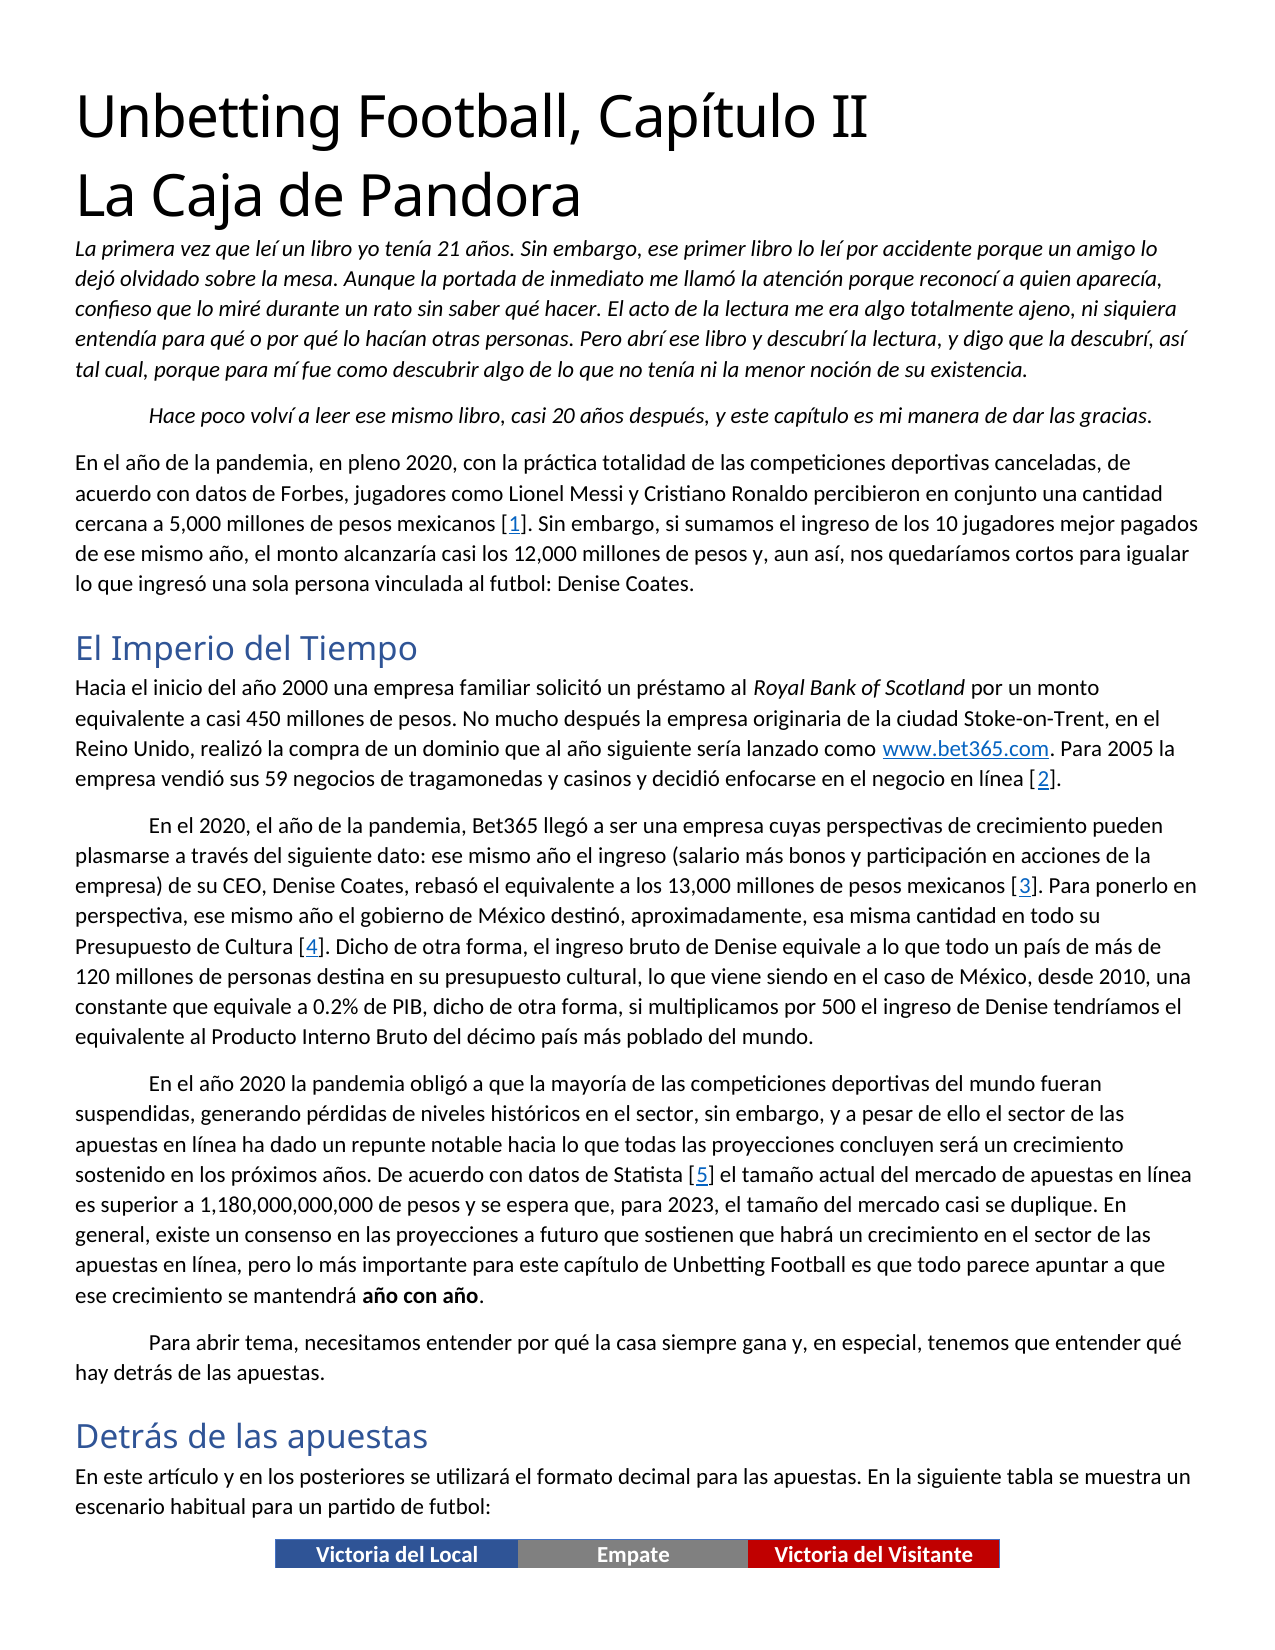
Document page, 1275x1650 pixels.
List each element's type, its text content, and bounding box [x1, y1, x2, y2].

text Hacia el inicio del año 2000 una empresa familiar solicitó un préstamo al Royal Bank of Scotland por un monto equivalente a casi 450 millones de pesos. No mucho después la empresa originaria de la ciudad Stoke-on-Trent, en el Reino Unido, realizó la compra de un dominio que al año siguiente sería lanzado como www.bet365.com. Para 2005 la empresa vendió sus 59 negocios de tragamonedas y casinos y decidió enfocarse en el negocio en línea [2]. [75, 673, 1200, 792]
table_header Victoria del Local [276, 1540, 518, 1568]
text Hace poco volví a leer ese mismo libro, casi 20 años después, y este capítulo es mi manera de dar las gracias. [75, 402, 1200, 430]
table_header Victoria del Visitante [748, 1540, 999, 1568]
subtitle Detrás de las apuestas [75, 1413, 1200, 1458]
text La primera vez que leí un libro yo tenía 21 años. Sin embargo, ese primer libro lo leí por accidente porque un amigo lo dejó olvidado sobre la mesa. Aunque la portada de inmediato me llamó la atención porque reconocí a quien aparecía, confieso que lo miré durante un rato sin saber qué hacer. El acto de la lectura me era algo totalmente ajeno, ni siquiera entendía para qué o por qué lo hacían otras personas. Pero abrí ese libro y descubrí la lectura, y digo que la descubrí, así tal cual, porque para mí fue como descubrir algo de lo que no tenía ni la menor noción de su existencia. [75, 234, 1200, 383]
text Para abrir tema, necesitamos entender por qué la casa siempre gana y, en especial, tenemos que entender qué hay detrás de las apuestas. [75, 1328, 1200, 1386]
title Unbetting Football, Capítulo II La Caja de Pandora [75, 75, 1200, 234]
table_header Empate [518, 1540, 748, 1568]
text En el 2020, el año de la pandemia, Bet365 llegó a ser una empresa cuyas perspectivas de crecimiento pueden plasmarse a través del siguiente dato: ese mismo año el ingreso (salario más bonos y participación en acciones de la empresa) de su CEO, Denise Coates, rebasó el equivalente a los 13,000 millones de pesos mexicanos [3]. Para ponerlo en perspectiva, ese mismo año el gobierno de México destinó, aproximadamente, esa misma cantidad en todo su Presupuesto de Cultura [4]. Dicho de otra forma, el ingreso bruto de Denise equivale a lo que todo un país de más de 120 millones de personas destina en su presupuesto cultural, lo que viene siendo en el caso de México, desde 2010, una constante que equivale a 0.2% de PIB, dicho de otra forma, si multiplicamos por 500 el ingreso de Denise tendríamos el equivalente al Producto Interno Bruto del décimo país más poblado del mundo. [75, 811, 1200, 1051]
text En el año de la pandemia, en pleno 2020, con la práctica totalidad de las competiciones deportivas canceladas, de acuerdo con datos de Forbes, jugadores como Lionel Messi y Cristiano Ronaldo percibieron en conjunto una cantidad cercana a 5,000 millones de pesos mexicanos [1]. Sin embargo, si sumamos el ingreso de los 10 jugadores mejor pagados de ese mismo año, el monto alcanzaría casi los 12,000 millones de pesos y, aun así, nos quedaríamos cortos para igualar lo que ingresó una sola persona vinculada al futbol: Denise Coates. [75, 448, 1200, 597]
text En este artículo y en los posteriores se utilizará el formato decimal para las apuestas. En la siguiente tabla se muestra un escenario habitual para un partido de futbol: [75, 1462, 1200, 1520]
subtitle El Imperio del Tiempo [75, 624, 1200, 670]
text En el año 2020 la pandemia obligó a que la mayoría de las competiciones deportivas del mundo fueran suspendidas, generando pérdidas de niveles históricos en el sector, sin embargo, y a pesar de ello el sector de las apuestas en línea ha dado un repunte notable hacia lo que todas las proyecciones concluyen será un crecimiento sostenido en los próximos años. De acuerdo con datos de Statista [5] el tamaño actual del mercado de apuestas en línea es superior a 1,180,000,000,000 de pesos y se espera que, para 2023, el tamaño del mercado casi se duplique. En general, existe un consenso en las proyecciones a futuro que sostienen que habrá un crecimiento en el sector de las apuestas en línea, pero lo más importante para este capítulo de Unbetting Football es que todo parece apuntar a que ese crecimiento se mantendrá año con año. [75, 1069, 1200, 1309]
